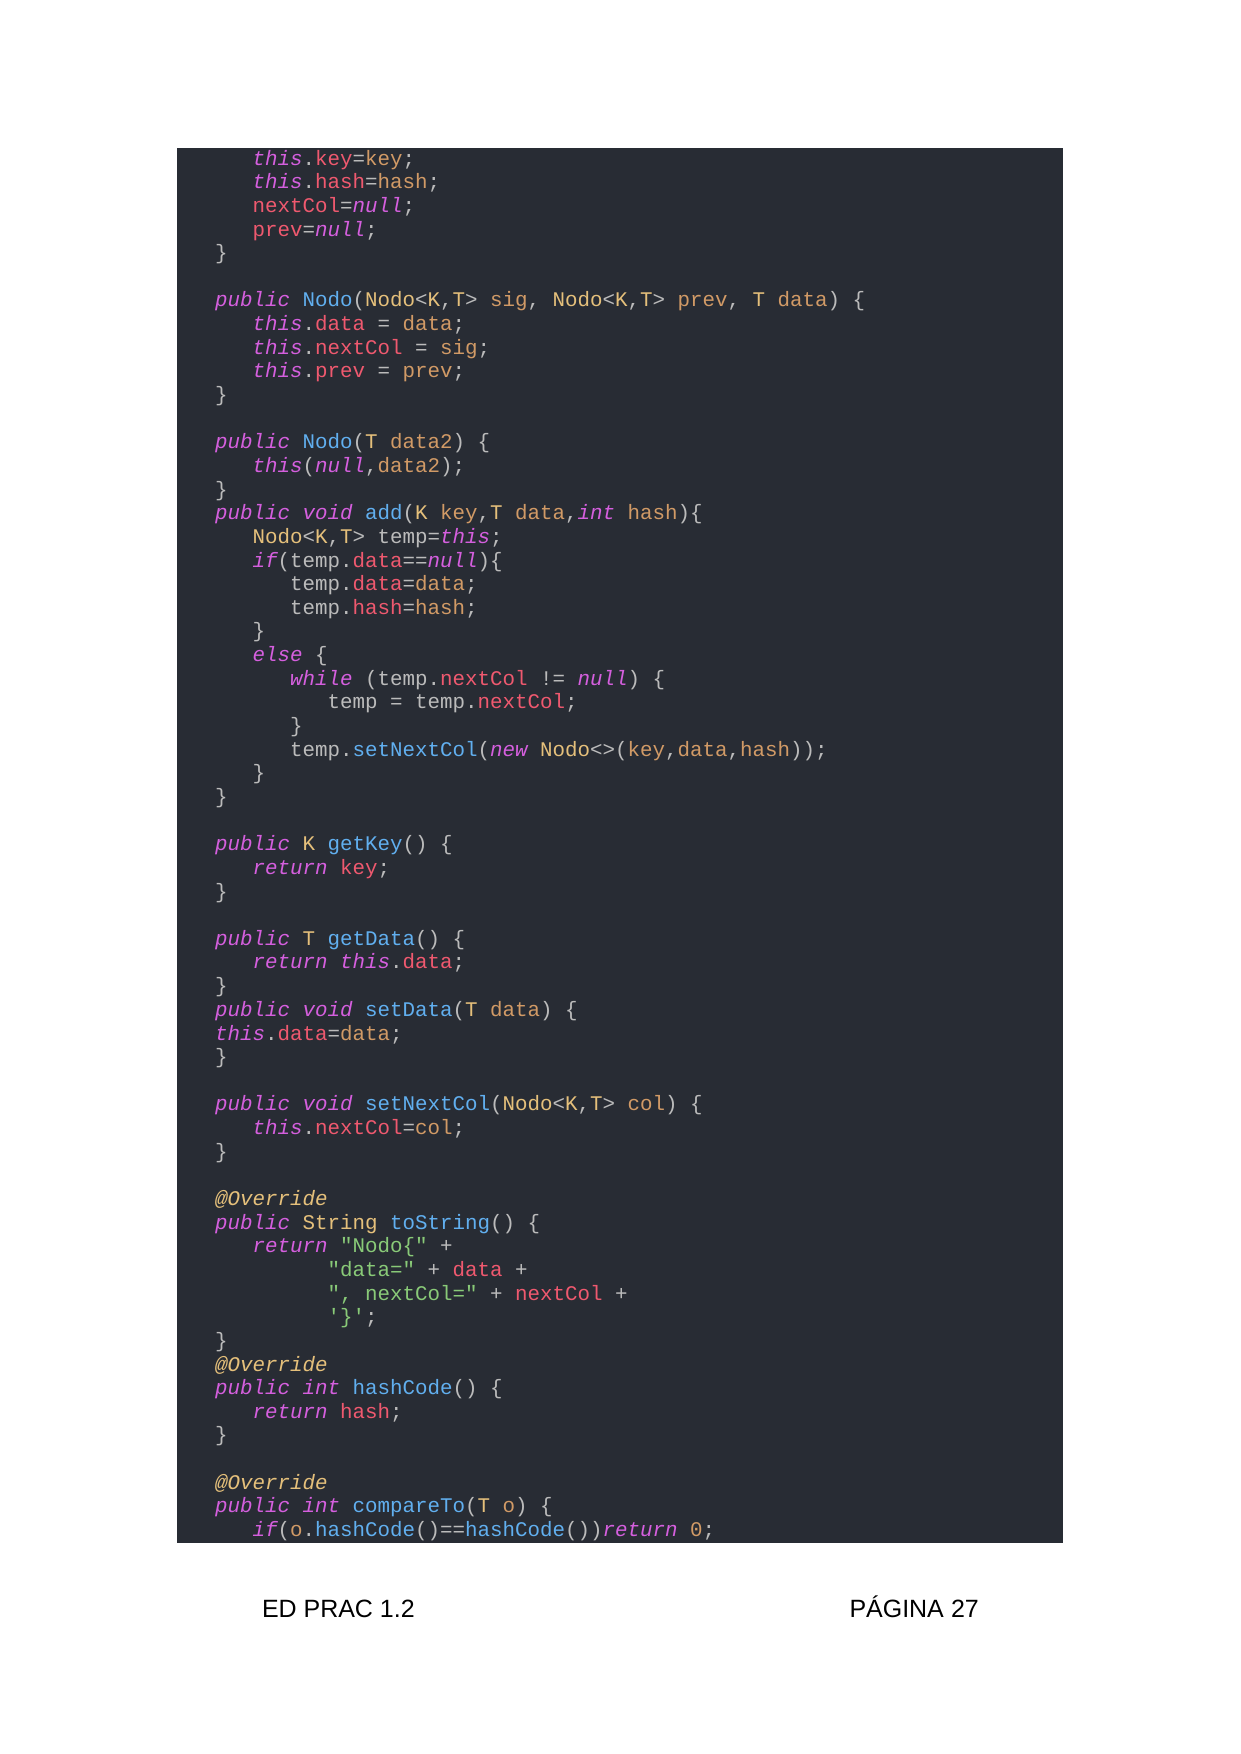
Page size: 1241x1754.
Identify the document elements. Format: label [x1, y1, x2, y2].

text [177, 148, 1063, 1543]
